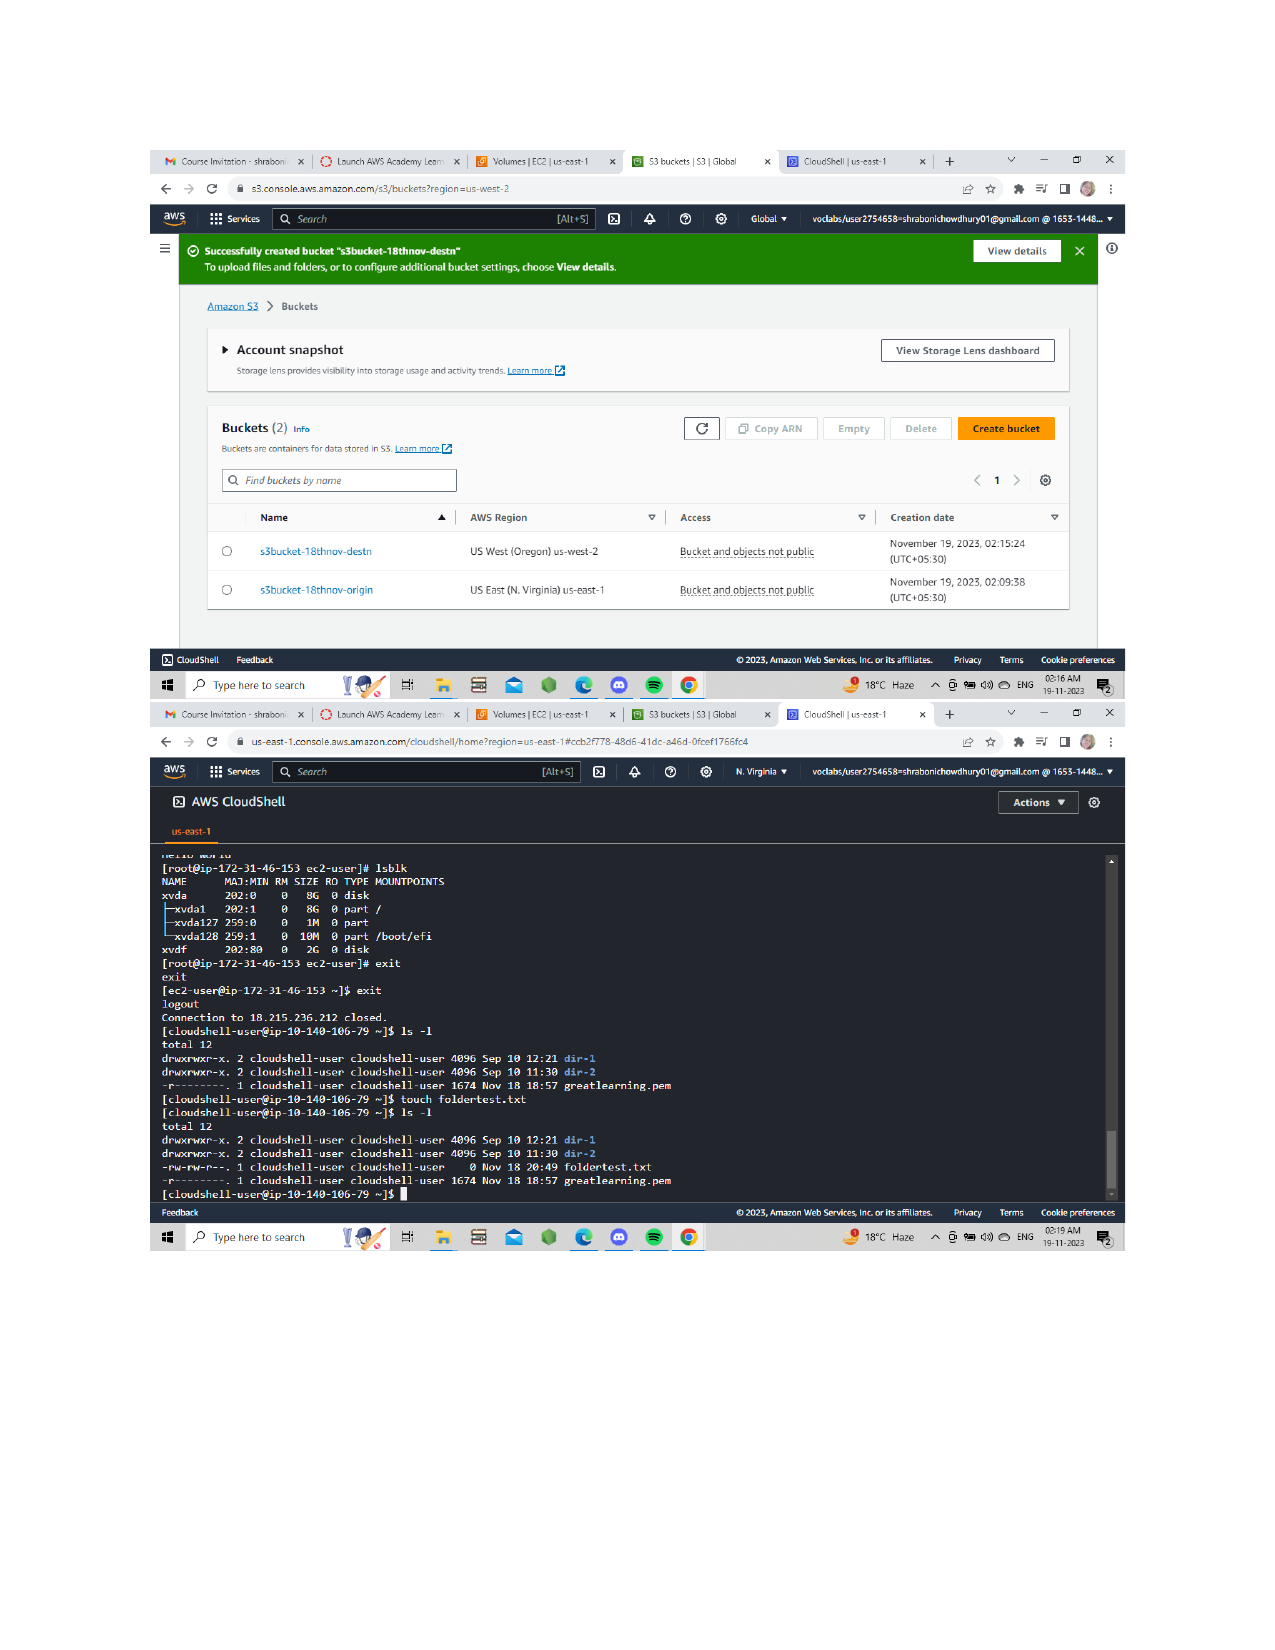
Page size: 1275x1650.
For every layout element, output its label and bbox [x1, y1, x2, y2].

picture [150, 150, 1125, 699]
picture [150, 702, 1125, 1251]
